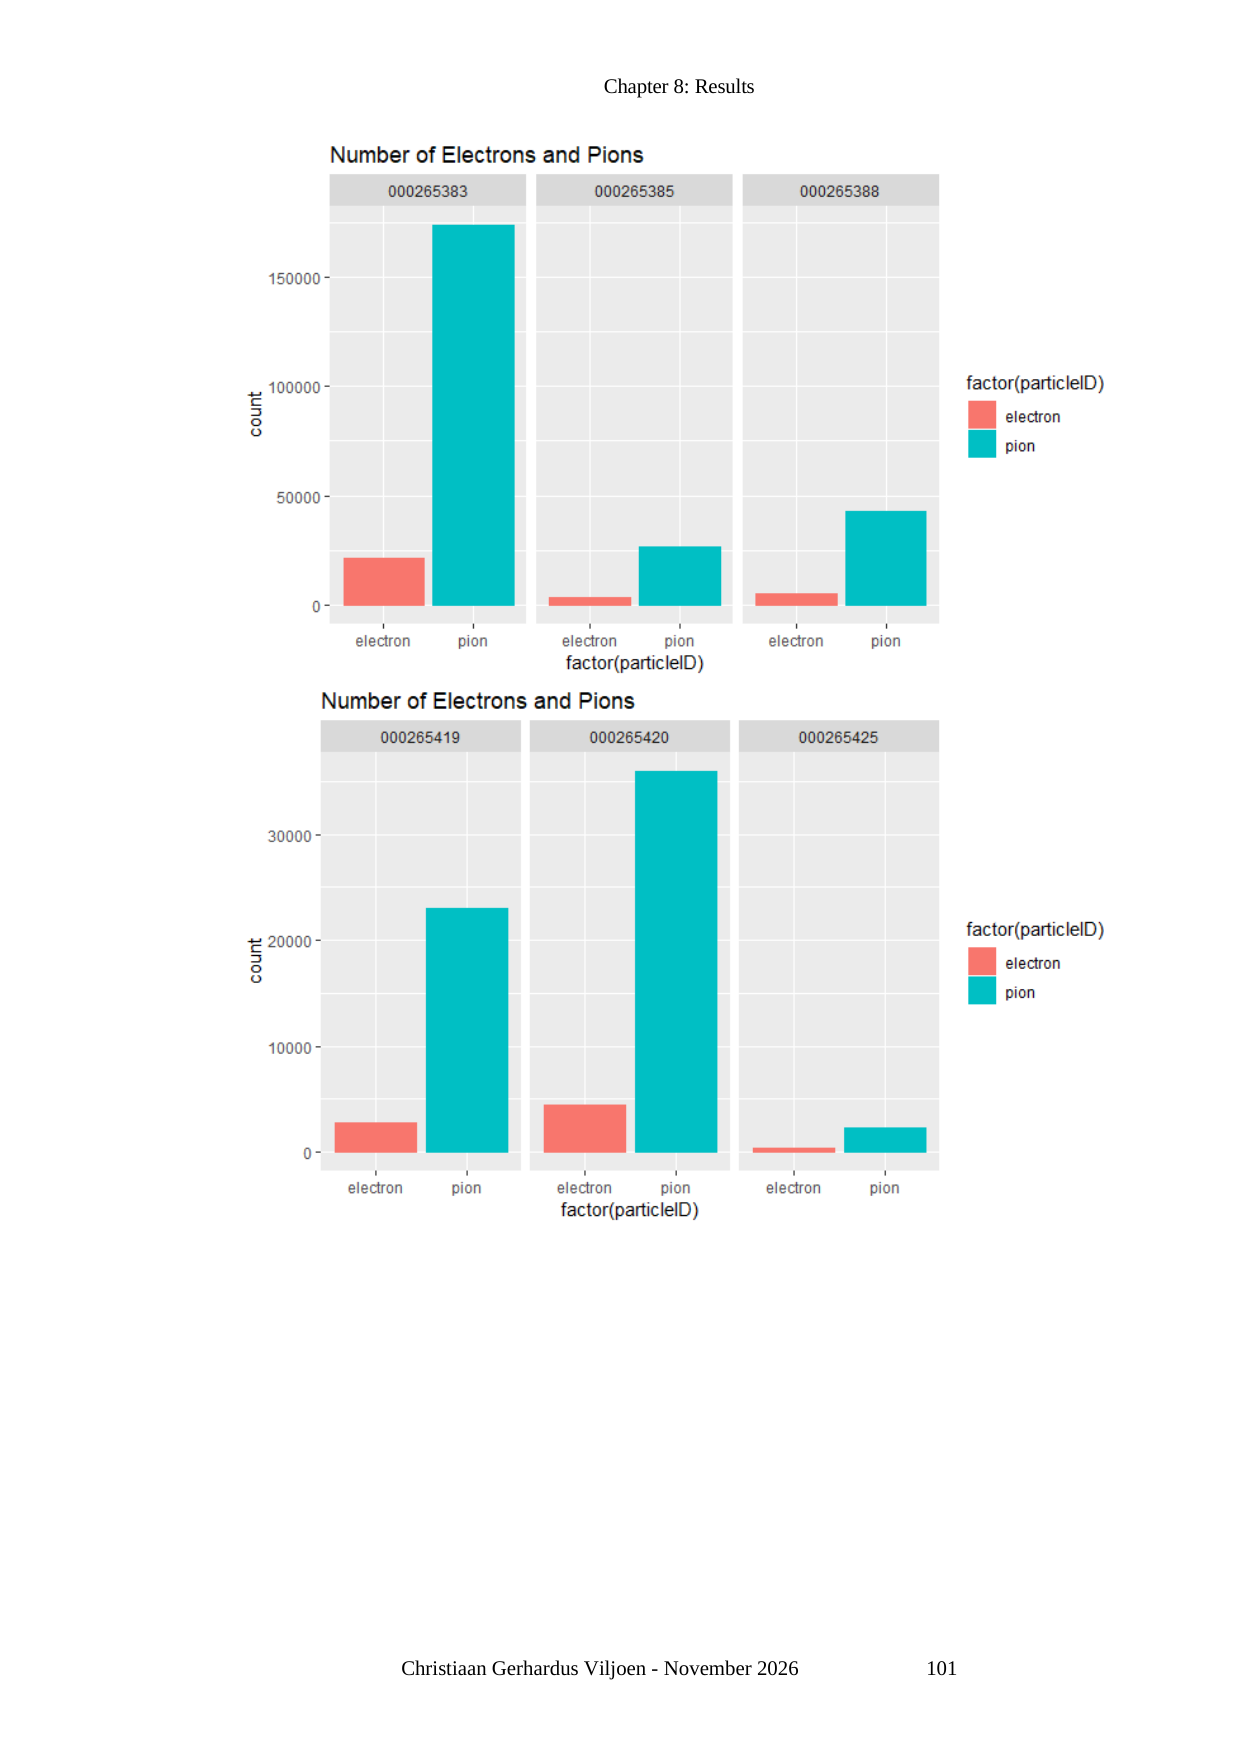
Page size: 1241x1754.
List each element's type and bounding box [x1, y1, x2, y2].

picture [236, 135, 1123, 1229]
